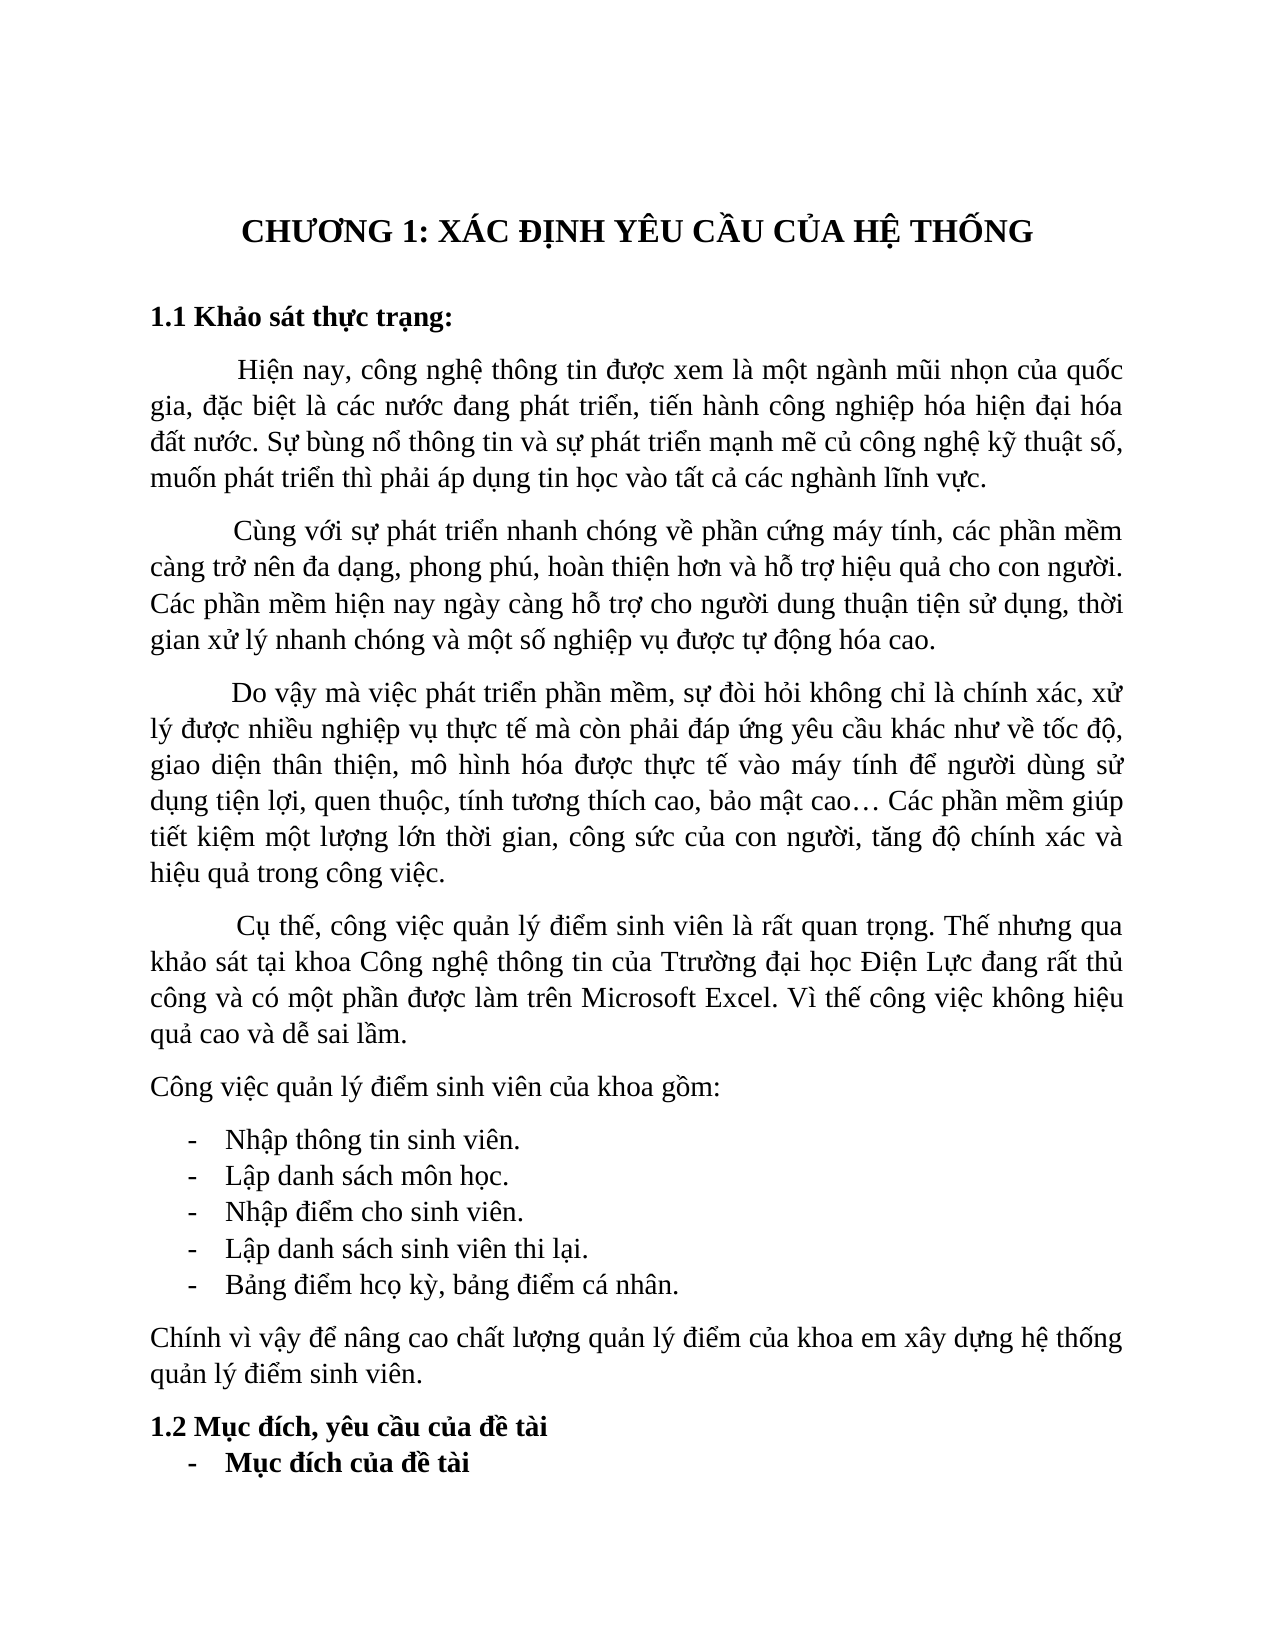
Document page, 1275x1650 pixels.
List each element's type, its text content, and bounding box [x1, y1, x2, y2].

text Hiện nay, công nghệ thông tin được xem là một ngành mũi nhọn của quốc gia, đặc biệt là các nước đang phát triển, tiến hành công nghiệp hóa hiện đại hóa đất nước. Sự bùng nổ thông tin và sự phát triển mạnh mẽ củ công nghệ kỹ thuật số, muốn phát triển thì phải áp dụng tin học vào tất cả các nghành lĩnh vực. [150, 352, 1125, 494]
list Lập danh sách môn học. [187, 1158, 1125, 1192]
text Cùng với sự phát triển nhanh chóng về phần cứng máy tính, các phần mềm càng trở nên đa dạng, phong phú, hoàn thiện hơn và hỗ trợ hiệu quả cho con người. Các phần mềm hiện nay ngày càng hỗ trợ cho người dung thuận tiện sử dụng, thời gian xử lý nhanh chóng và một số nghiệp vụ được tự động hóa cao. [150, 513, 1125, 655]
list Lập danh sách sinh viên thi lại. [187, 1231, 1125, 1264]
text Chính vì vậy để nâng cao chất lượng quản lý điểm của khoa em xây dựng hệ thống quản lý điểm sinh viên. [150, 1320, 1125, 1389]
list Khảo sát thực trạng: [150, 299, 1125, 333]
list Nhập điểm cho sinh viên. [187, 1194, 1125, 1228]
list Bảng điểm hcọ kỳ, bảng điểm cá nhân. [187, 1267, 1125, 1300]
list Mục đích của đề tài [187, 1445, 1125, 1478]
list Nhập thông tin sinh viên. [187, 1122, 1125, 1156]
subtitle CHƯƠNG 1: XÁC ĐỊNH YÊU CẦU CỦA HỆ THỐNG [150, 211, 1125, 249]
text Cụ thế, công việc quản lý điểm sinh viên là rất quan trọng. Thế nhưng qua khảo sát tại khoa Công nghệ thông tin của Ttrường đại học Điện Lực đang rất thủ công và có một phần được làm trên Microsoft Excel. Vì thế công việc không hiệu quả cao và dễ sai lầm. [150, 908, 1125, 1050]
list Mục đích, yêu cầu của đề tài [150, 1409, 1125, 1442]
text Công việc quản lý điểm sinh viên của khoa gồm: [150, 1069, 1125, 1103]
text Do vậy mà việc phát triển phần mềm, sự đòi hỏi không chỉ là chính xác, xử lý được nhiều nghiệp vụ thực tế mà còn phải đáp ứng yêu cầu khác như về tốc độ, giao diện thân thiện, mô hình hóa được thực tế vào máy tính để người dùng sử dụng tiện lợi, quen thuộc, tính tương thích cao, bảo mật cao… Các phần mềm giúp tiết kiệm một lượng lớn thời gian, công sức của con người, tăng độ chính xác và hiệu quả trong công việc. [150, 675, 1125, 889]
